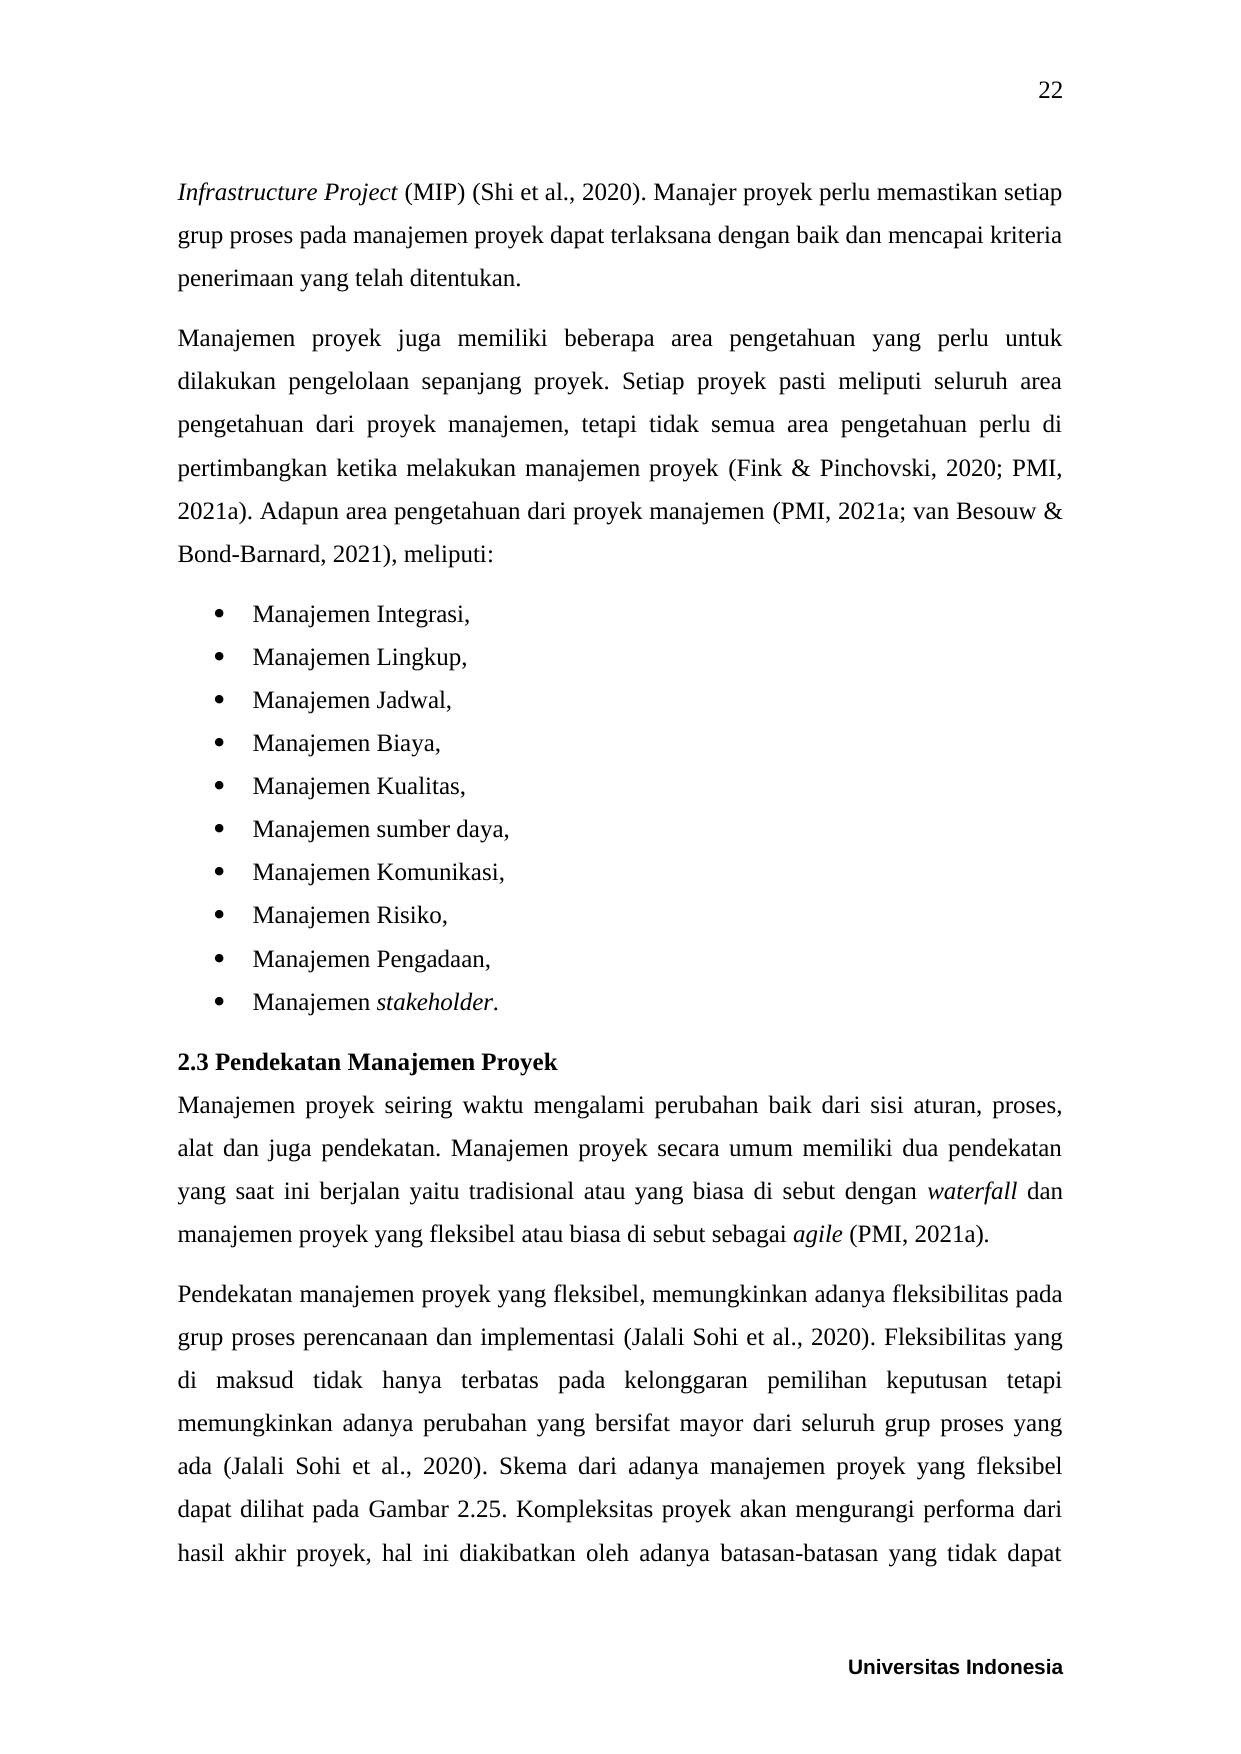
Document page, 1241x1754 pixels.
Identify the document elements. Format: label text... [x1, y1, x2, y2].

list Manajemen Integrasi, [215, 599, 1063, 627]
list Manajemen Kualitas, [215, 771, 1063, 800]
list Manajemen Biaya, [215, 728, 1063, 757]
list Manajemen Risiko, [215, 901, 1063, 929]
list Manajemen sumber daya, [215, 814, 1063, 843]
text Manajemen proyek juga memiliki beberapa area pengetahuan yang perlu untuk dilakukan pengelolaan sepanjang proyek. Setiap proyek pasti meliputi seluruh area pengetahuan dari proyek manajemen, tetapi tidak semua area pengetahuan perlu di pertimbangkan ketika melakukan manajemen proyek (Fink & Pinchovski, 2020; PMI, 2021a). Adapun area pengetahuan dari proyek manajemen (PMI, 2021a; van Besouw & Bond-Barnard, 2021), meliputi: [177, 323, 1063, 568]
list Manajemen stakeholder. [215, 987, 1063, 1016]
text Manajemen proyek seiring waktu mengalami perubahan baik dari sisi aturan, proses, alat dan juga pendekatan. Manajemen proyek secara umum memiliki dua pendekatan yang saat ini berjalan yaitu tradisional atau yang biasa di sebut dengan waterfall dan manajemen proyek yang fleksibel atau biasa di sebut sebagai agile (PMI, 2021a). [177, 1090, 1063, 1248]
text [177, 1279, 1063, 1566]
list Manajemen Lingkup, [215, 642, 1063, 671]
list Manajemen Jadwal, [215, 685, 1063, 714]
list Manajemen Pengadaan, [215, 944, 1063, 972]
subtitle Pendekatan Manajemen Proyek [177, 1047, 1063, 1075]
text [177, 177, 1063, 292]
list Manajemen Komunikasi, [215, 857, 1063, 886]
